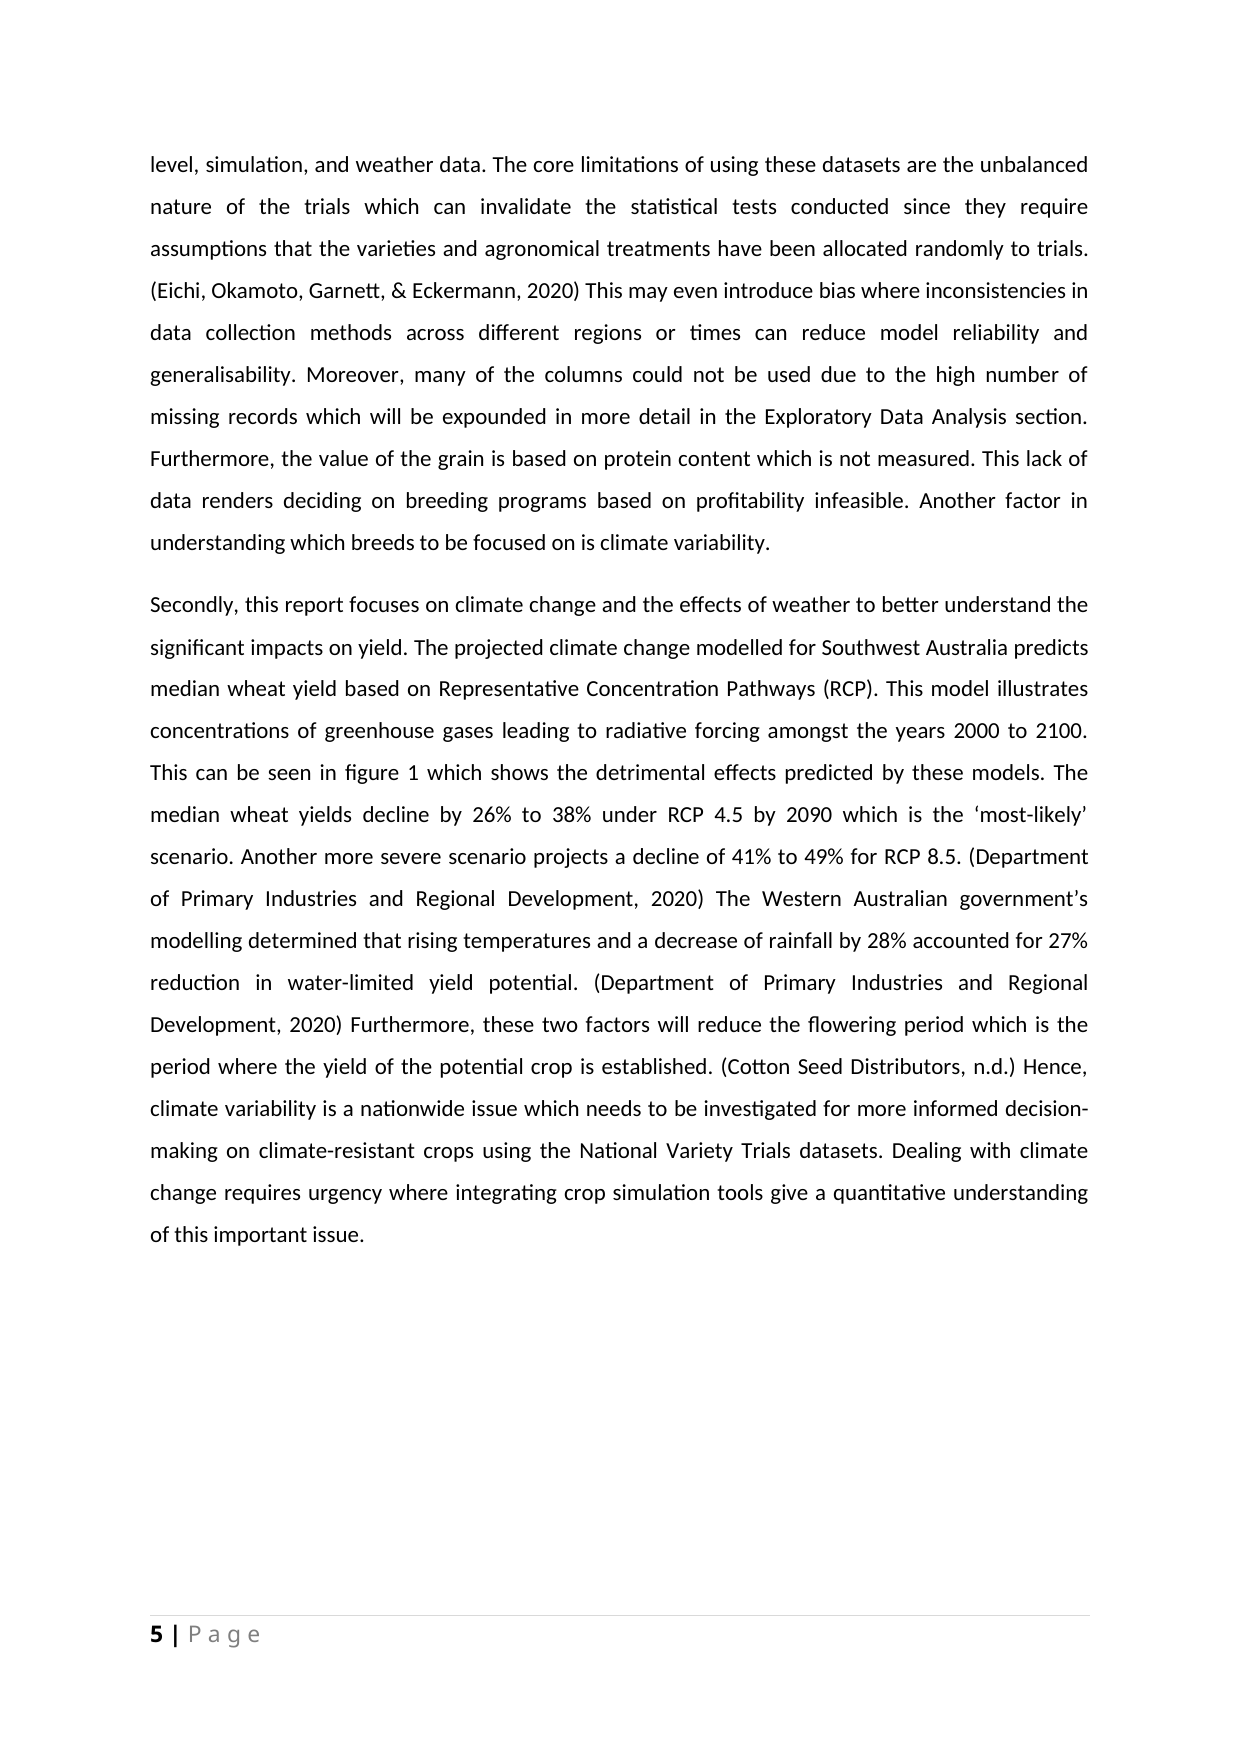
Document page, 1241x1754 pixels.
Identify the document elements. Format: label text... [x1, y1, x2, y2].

text Secondly, this report focuses on climate change and the effects of weather to better understand the significant impacts on yield. The projected climate change modelled for Southwest Australia predicts median wheat yield based on Representative Concentration Pathways (RCP). This model illustrates concentrations of greenhouse gases leading to radiative forcing amongst the years 2000 to 2100. This can be seen in figure 1 which shows the detrimental effects predicted by these models. The median wheat yields decline by 26% to 38% under RCP 4.5 by 2090 which is the ‘most-likely’ scenario. Another more severe scenario projects a decline of 41% to 49% for RCP 8.5. (Department of Primary Industries and Regional Development, 2020) The Western Australian government’s modelling determined that rising temperatures and a decrease of rainfall by 28% accounted for 27% reduction in water-limited yield potential. (Department of Primary Industries and Regional Development, 2020) Furthermore, these two factors will reduce the flowering period which is the period where the yield of the potential crop is established. (Cotton Seed Distributors, n.d.) Hence, climate variability is a nationwide issue which needs to be investigated for more informed decision-making on climate-resistant crops using the National Variety Trials datasets. Dealing with climate change requires urgency where integrating crop simulation tools give a quantitative understanding of this important issue. [150, 591, 1090, 1248]
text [150, 150, 1090, 556]
